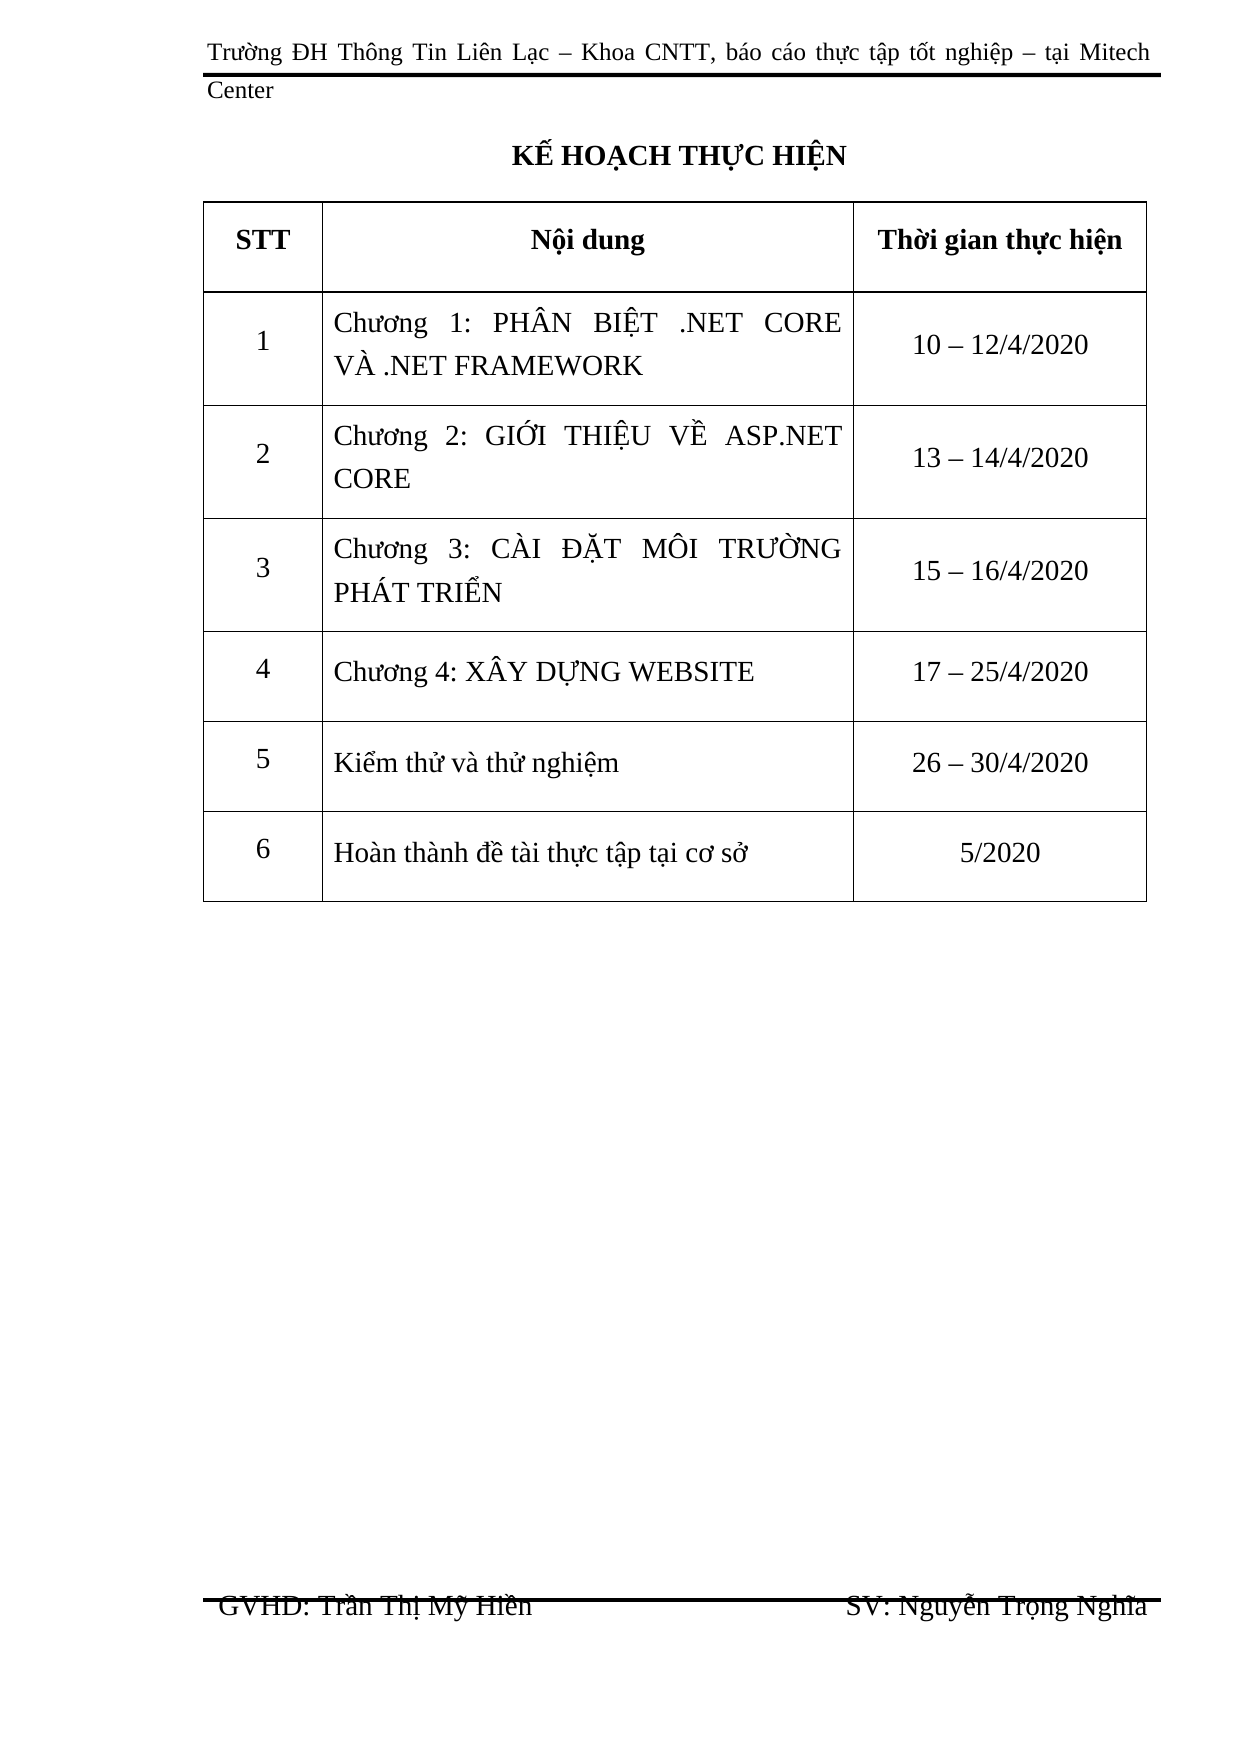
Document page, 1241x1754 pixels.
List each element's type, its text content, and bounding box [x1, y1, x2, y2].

table_cell 17 – 25/4/2020 [854, 632, 1146, 721]
table_cell 1 [204, 293, 322, 404]
table_cell 10 – 12/4/2020 [854, 293, 1146, 404]
table_cell 4 [204, 632, 322, 721]
table_cell Chương 1: PHÂN BIỆT .NET CORE VÀ .NET FRAMEWORK [323, 293, 853, 404]
table_cell 6 [204, 812, 322, 901]
table_cell Chương 3: CÀI ĐẶT MÔI TRƯỜNG PHÁT TRIỂN [323, 519, 853, 631]
table_cell Chương 4: XÂY DỰNG WEBSITE [323, 632, 853, 721]
table_cell 15 – 16/4/2020 [854, 519, 1146, 631]
table_cell 26 – 30/4/2020 [854, 722, 1146, 811]
table_cell Chương 2: GIỚI THIỆU VỀ ASP.NET CORE [323, 406, 853, 518]
text KẾ HOẠCH THỰC HIỆN [207, 138, 1152, 172]
table_cell 13 – 14/4/2020 [854, 406, 1146, 518]
table_header Thời gian thực hiện [854, 203, 1146, 291]
table_header Nội dung [323, 203, 853, 291]
table_header STT [204, 203, 322, 291]
table_cell 5 [204, 722, 322, 811]
table_cell Kiểm thử và thử nghiệm [323, 722, 853, 811]
table_cell 3 [204, 519, 322, 631]
table_cell 5/2020 [854, 812, 1146, 901]
table_cell Hoàn thành đề tài thực tập tại cơ sở [323, 812, 853, 901]
table_cell 2 [204, 406, 322, 518]
